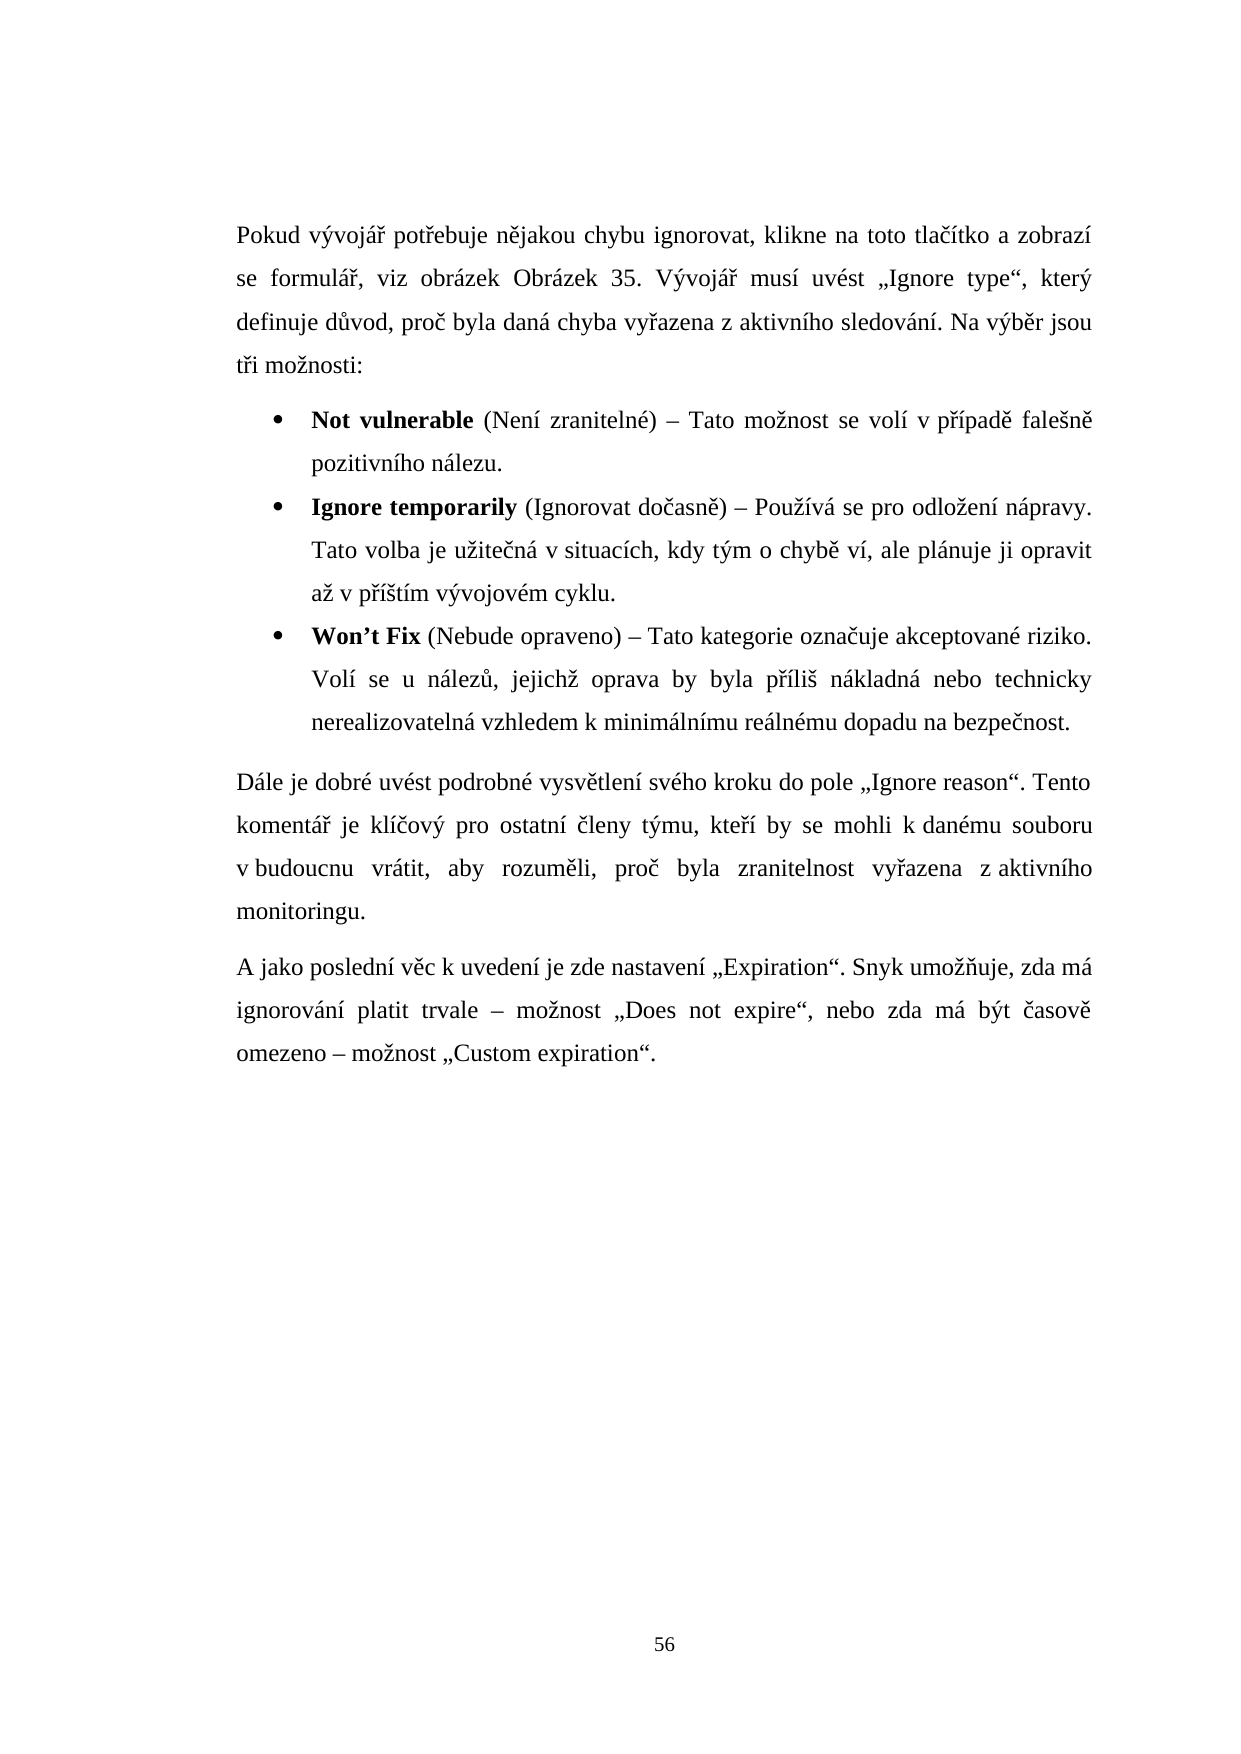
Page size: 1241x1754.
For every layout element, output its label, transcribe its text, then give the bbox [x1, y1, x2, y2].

text Dále je dobré uvést podrobné vysvětlení svého kroku do pole „Ignore reason“. Tento komentář je klíčový pro ostatní členy týmu, kteří by se mohli k danému souboru v budoucnu vrátit, aby rozuměli, proč byla zranitelnost vyřazena z aktivního monitoringu. [236, 767, 1092, 925]
list Not vulnerable (Není zranitelné) – Tato možnost se volí v případě falešně pozitivního nálezu. [274, 405, 1092, 477]
text A jako poslední věc k uvedení je zde nastavení „Expiration“. Snyk umožňuje, zda má ignorování platit trvale – možnost „Does not expire“, nebo zda má být časově omezeno – možnost „Custom expiration“. [236, 952, 1092, 1067]
list Ignore temporarily (Ignorovat dočasně) – Používá se pro odložení nápravy. Tato volba je užitečná v situacích, kdy tým o chybě ví, ale plánuje ji opravit až v příštím vývojovém cyklu. [274, 492, 1092, 607]
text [236, 220, 1092, 378]
list Won’t Fix (Nebude opraveno) – Tato kategorie označuje akceptované riziko. Volí se u nálezů, jejichž oprava by byla příliš nákladná nebo technicky nerealizovatelná vzhledem k minimálnímu reálnému dopadu na bezpečnost. [274, 621, 1092, 736]
